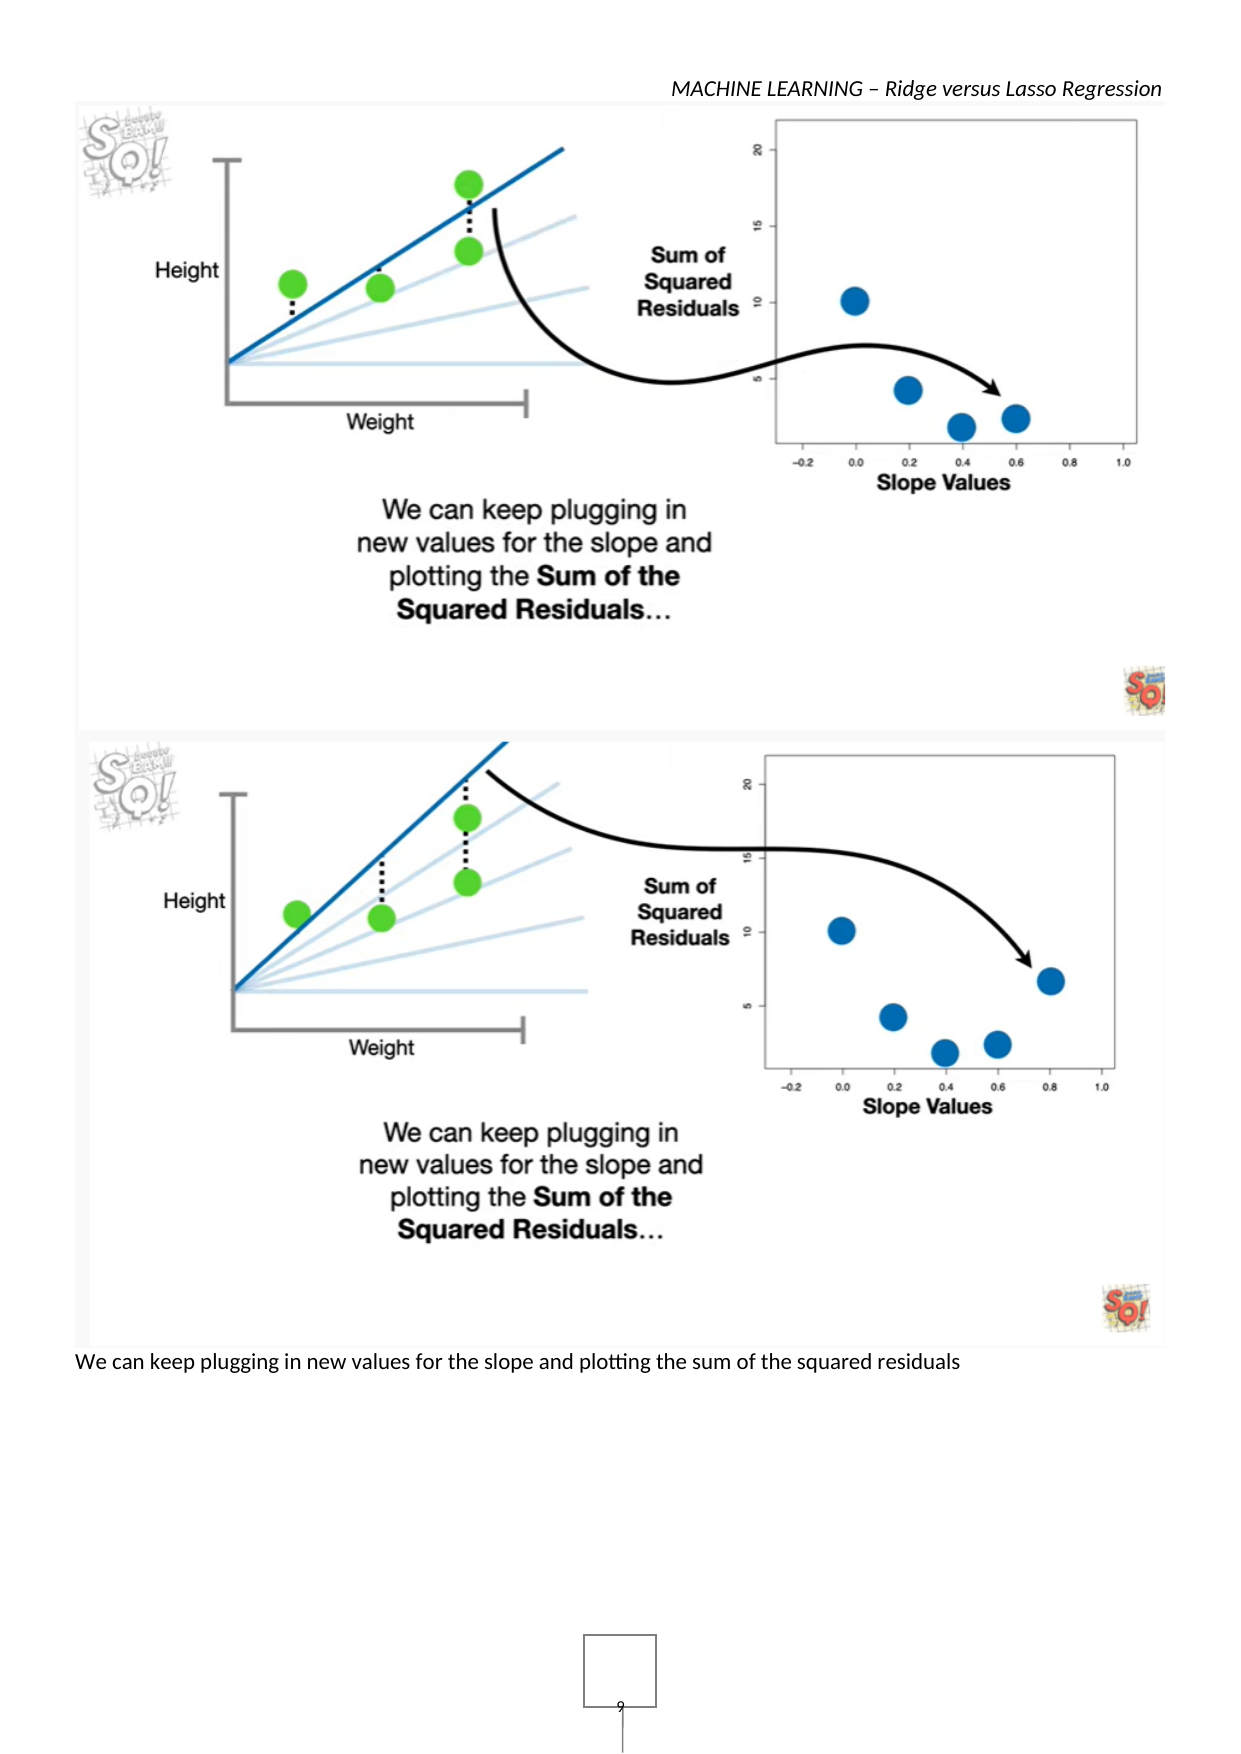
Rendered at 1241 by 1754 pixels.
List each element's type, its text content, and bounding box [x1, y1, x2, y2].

text We can keep plugging in new values for the slope and plotting the sum of the squared residuals [75, 1348, 1165, 1376]
picture [75, 101, 1166, 1348]
